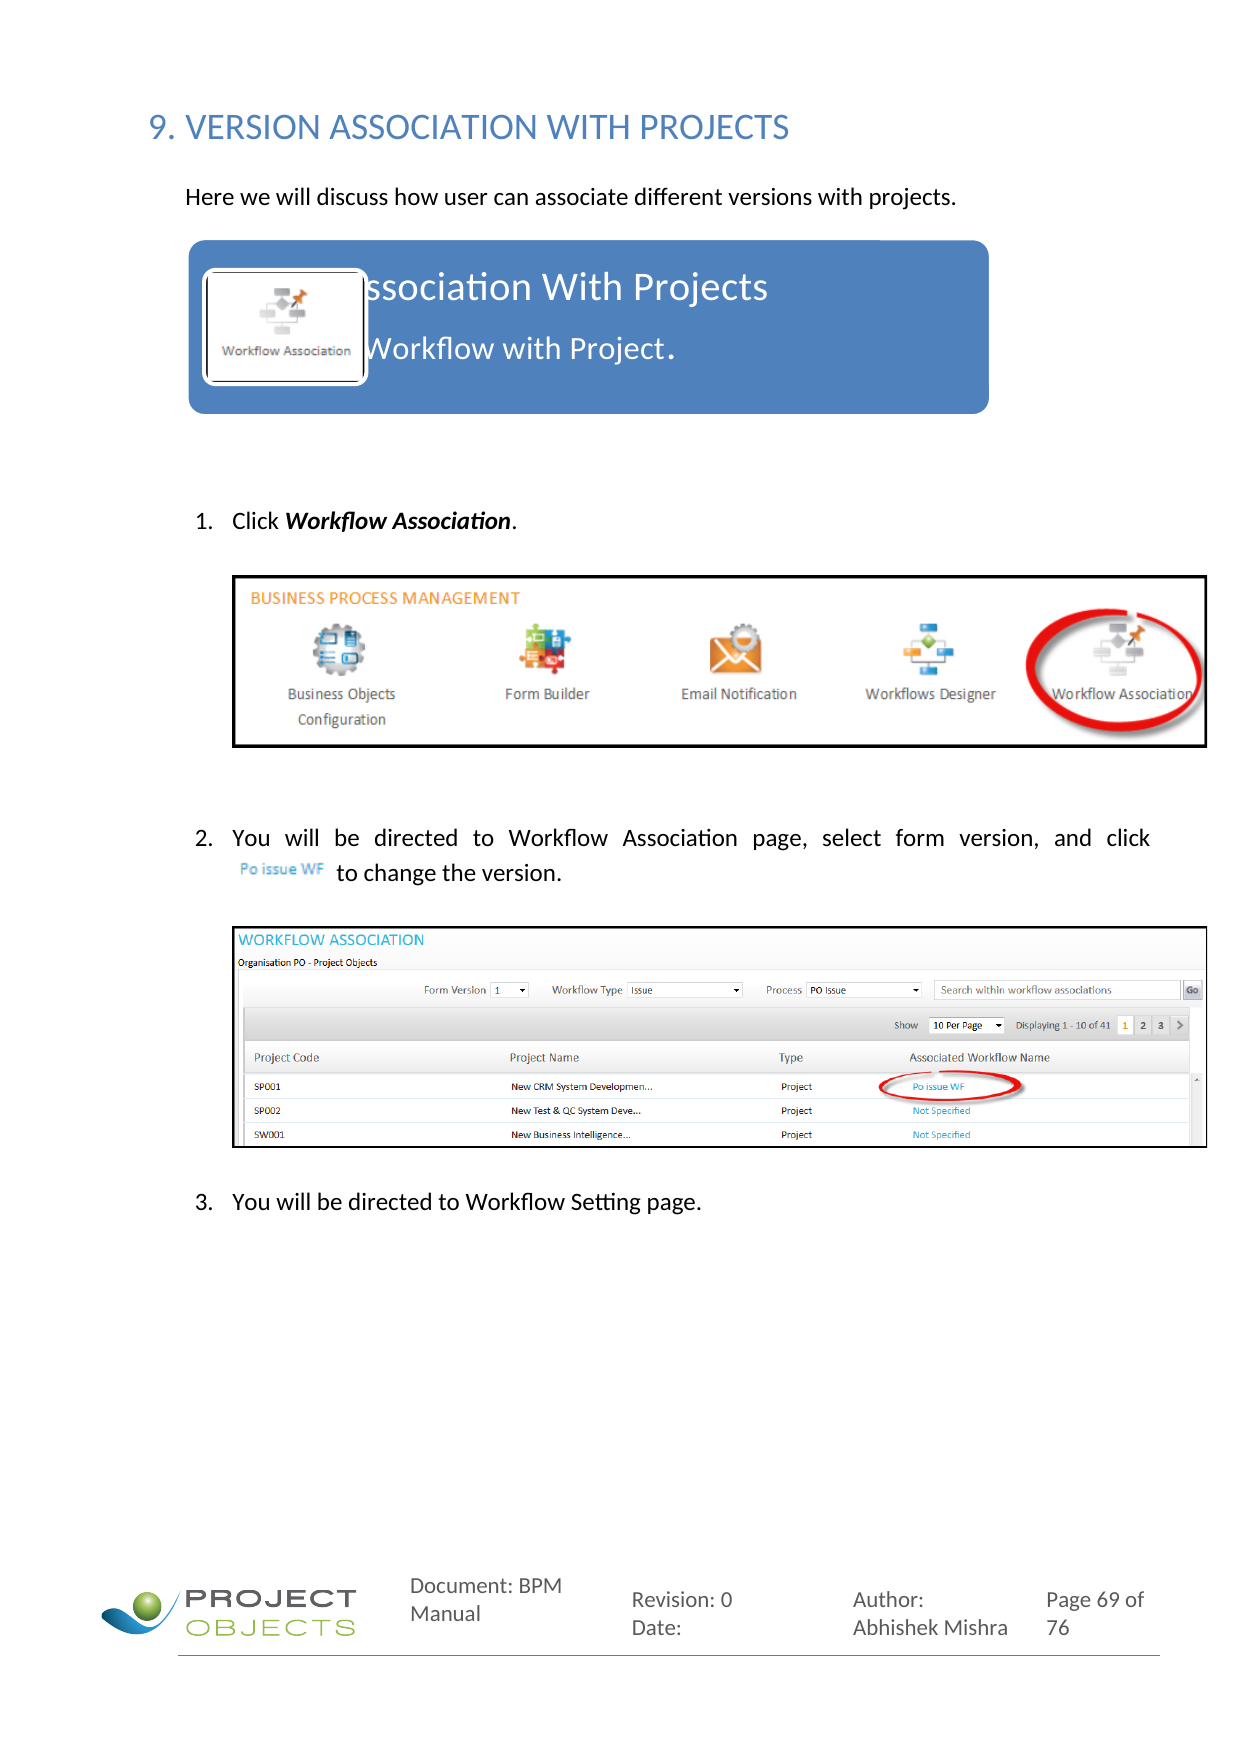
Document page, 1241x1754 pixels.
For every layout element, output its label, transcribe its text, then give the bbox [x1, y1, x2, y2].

list You will be directed to Workflow Setting page. [194, 1186, 1152, 1217]
picture [207, 272, 364, 382]
picture [232, 857, 331, 881]
picture [232, 575, 1208, 748]
list You will be directed to Workflow Association page, select form version, and click to change the version. [194, 822, 1152, 887]
picture [232, 926, 1208, 1148]
list Click Workflow Association. [194, 505, 1152, 536]
text Here we will discuss how user can associate different versions with projects. [185, 181, 1152, 212]
subtitle Version Association with Projects [148, 103, 1152, 149]
picture [101, 1590, 357, 1636]
